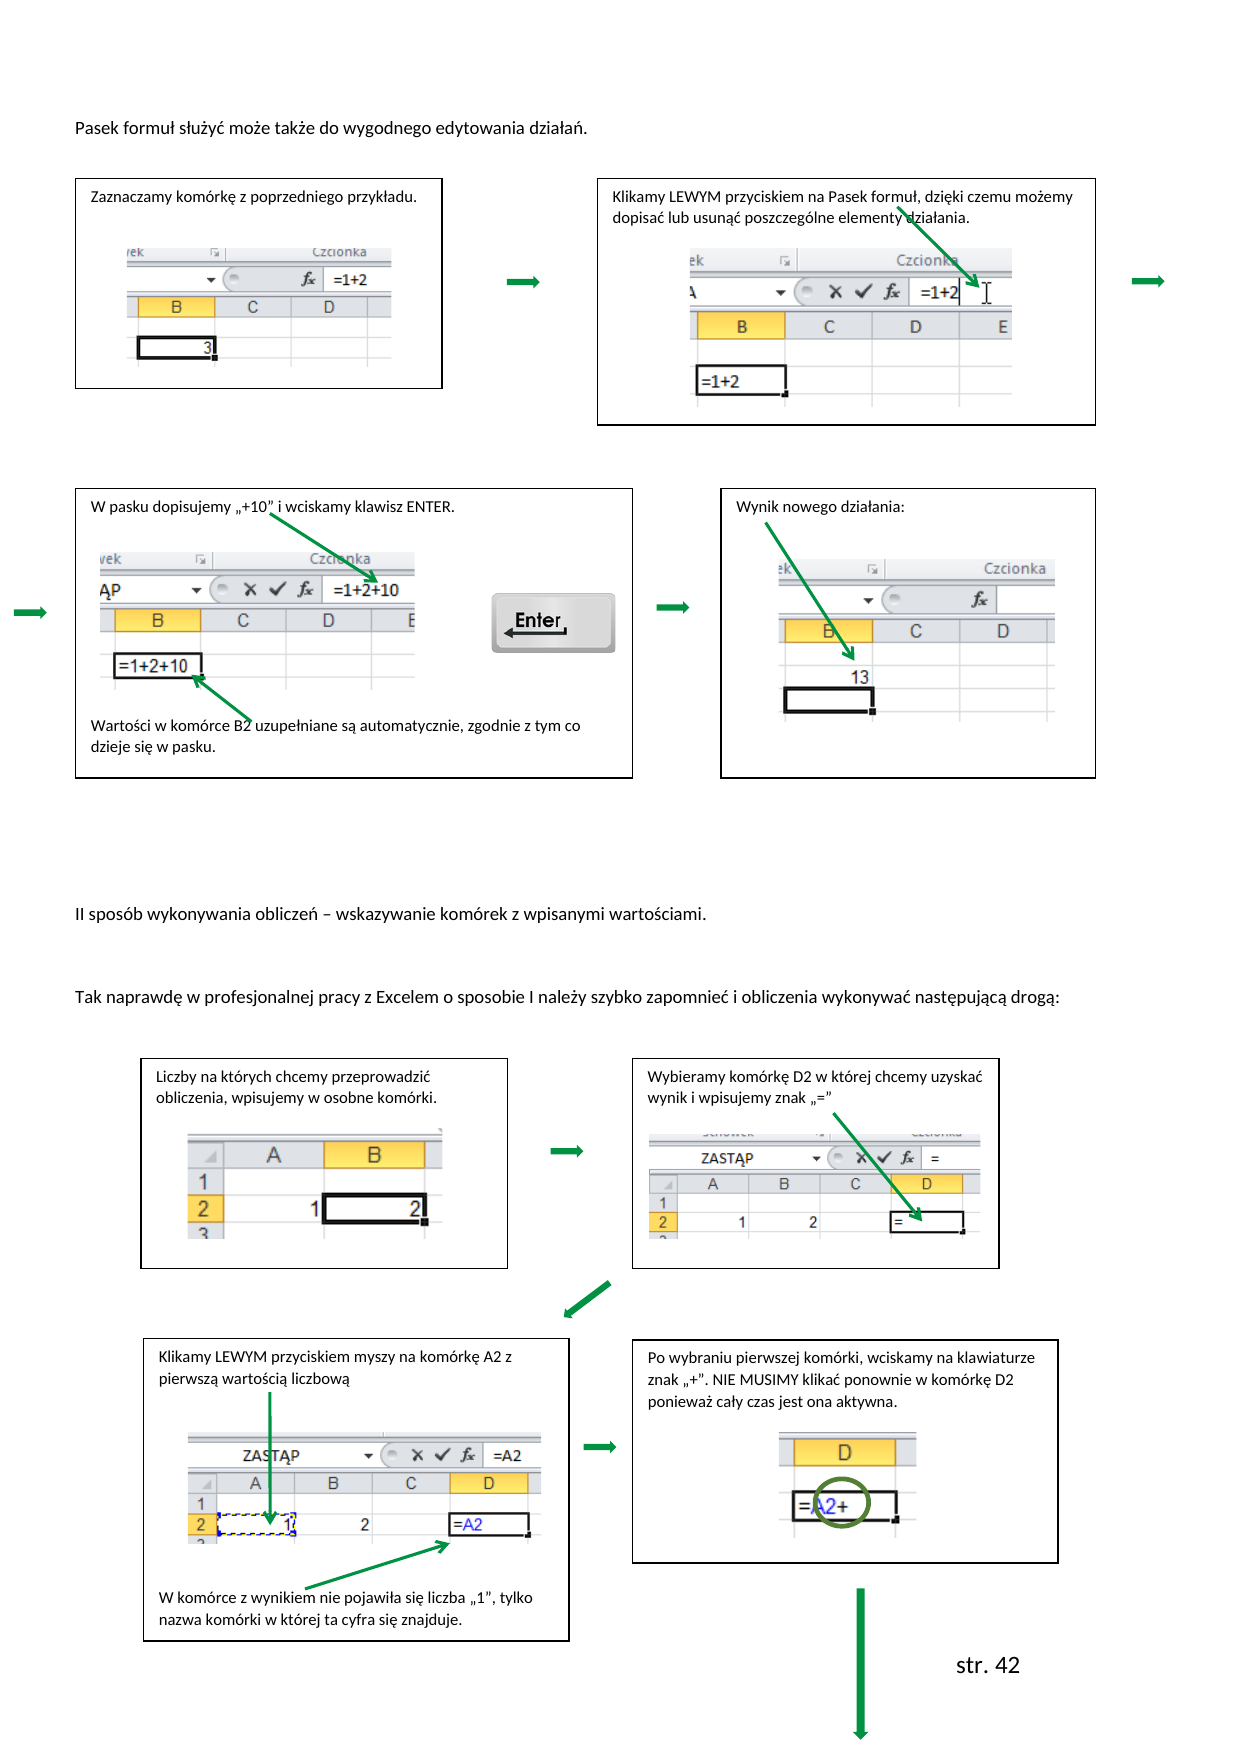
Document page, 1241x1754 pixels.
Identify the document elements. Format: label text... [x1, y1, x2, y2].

picture [126, 248, 392, 367]
text II sposób wykonywania obliczeń – wskazywanie komórek z wpisanymi wartościami. [75, 902, 1165, 925]
picture [778, 1432, 917, 1538]
picture [778, 559, 1055, 722]
picture [100, 552, 415, 690]
text Tak naprawdę w profesjonalnej pracy z Excelem o sposobie I należy szybko zapomnieć i obliczenia wykonywać następującą drogą: [75, 985, 1165, 1008]
picture [491, 593, 616, 653]
picture [187, 1432, 542, 1544]
picture [649, 1134, 981, 1239]
text Pasek formuł służyć może także do wygodnego edytowania działań. [75, 116, 1165, 139]
picture [689, 248, 1012, 407]
picture [187, 1128, 443, 1239]
